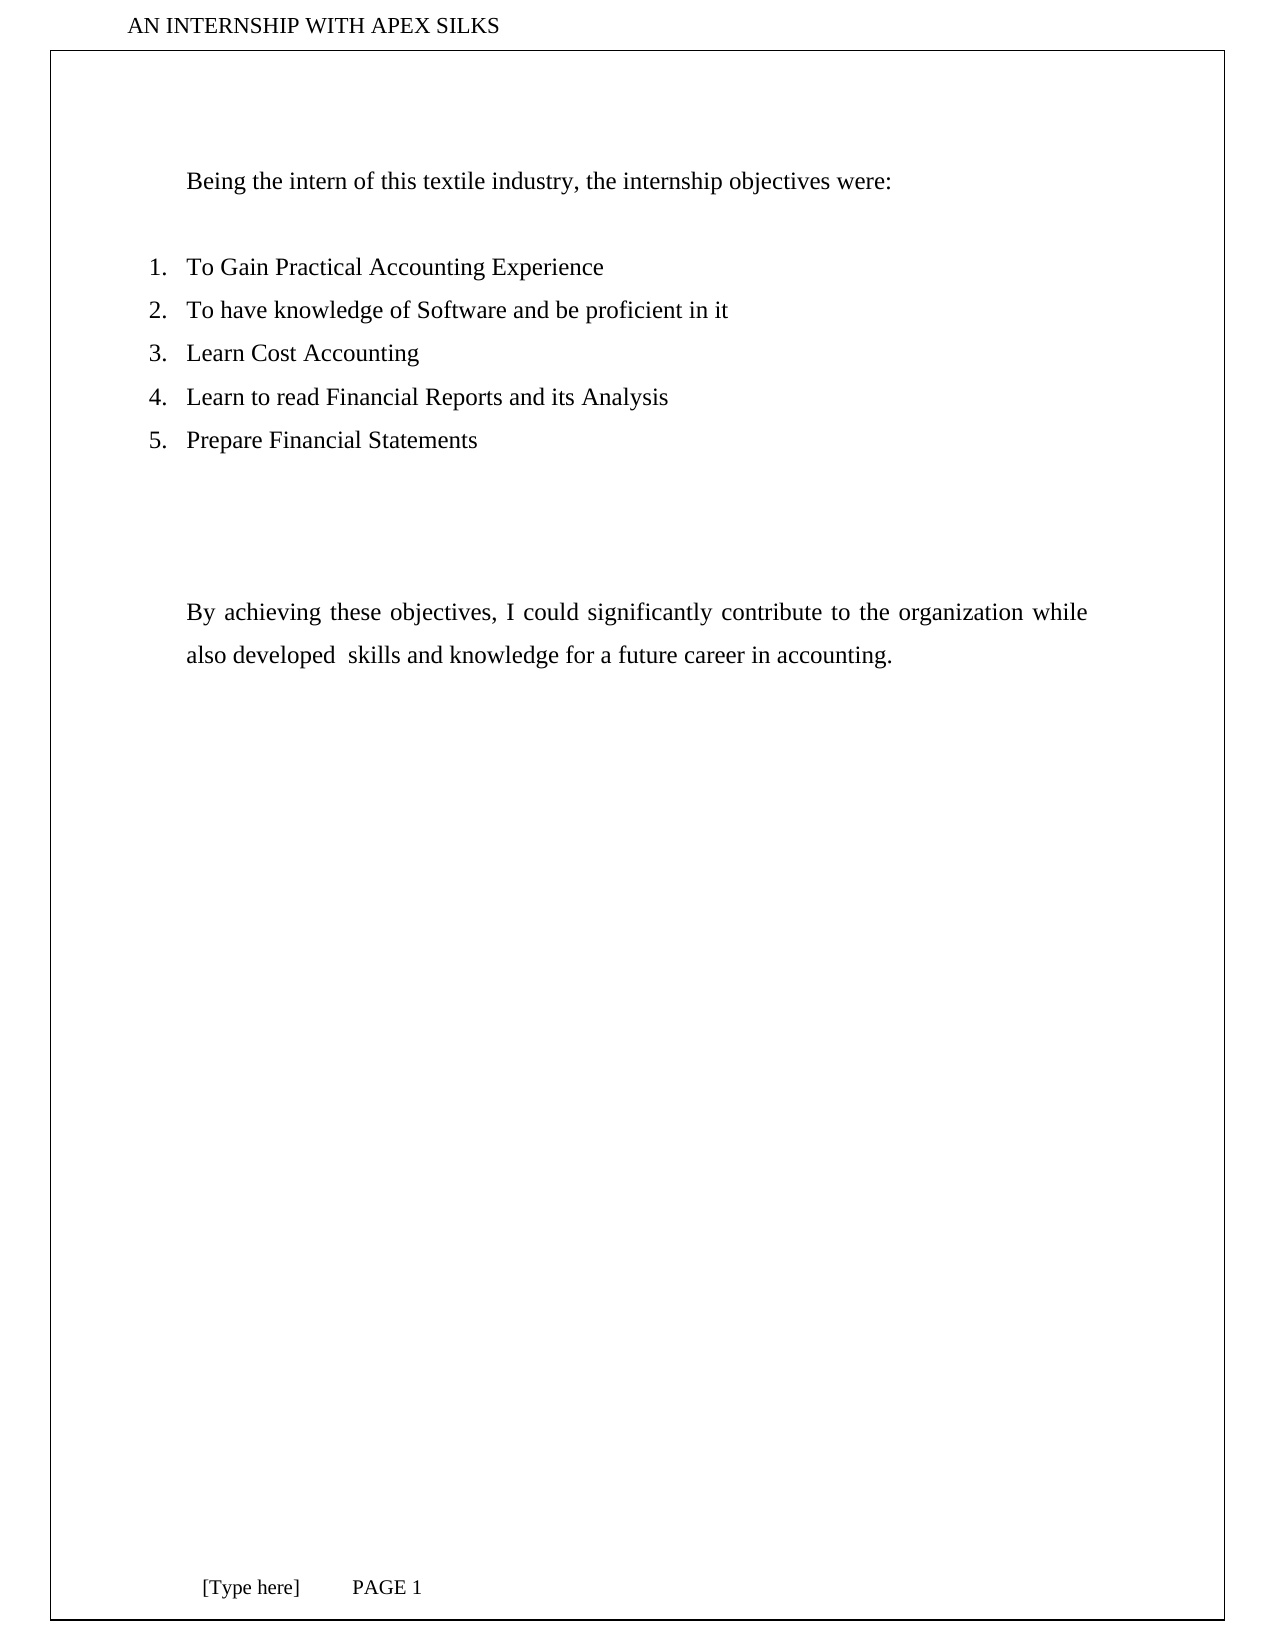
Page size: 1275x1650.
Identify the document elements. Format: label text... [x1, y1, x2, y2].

list To Gain Practical Accounting Experience [149, 252, 1089, 281]
list Learn Cost Accounting [149, 338, 1089, 367]
list Prepare Financial Statements [149, 425, 1089, 453]
list Learn to read Financial Reports and its Analysis [149, 382, 1089, 410]
text By achieving these objectives, I could significantly contribute to the organization while also developed skills and knowledge for a future career in accounting. [186, 597, 1089, 669]
list To have knowledge of Software and be proficient in it [149, 295, 1089, 324]
text Being the intern of this textile industry, the internship objectives were: [186, 166, 1089, 195]
